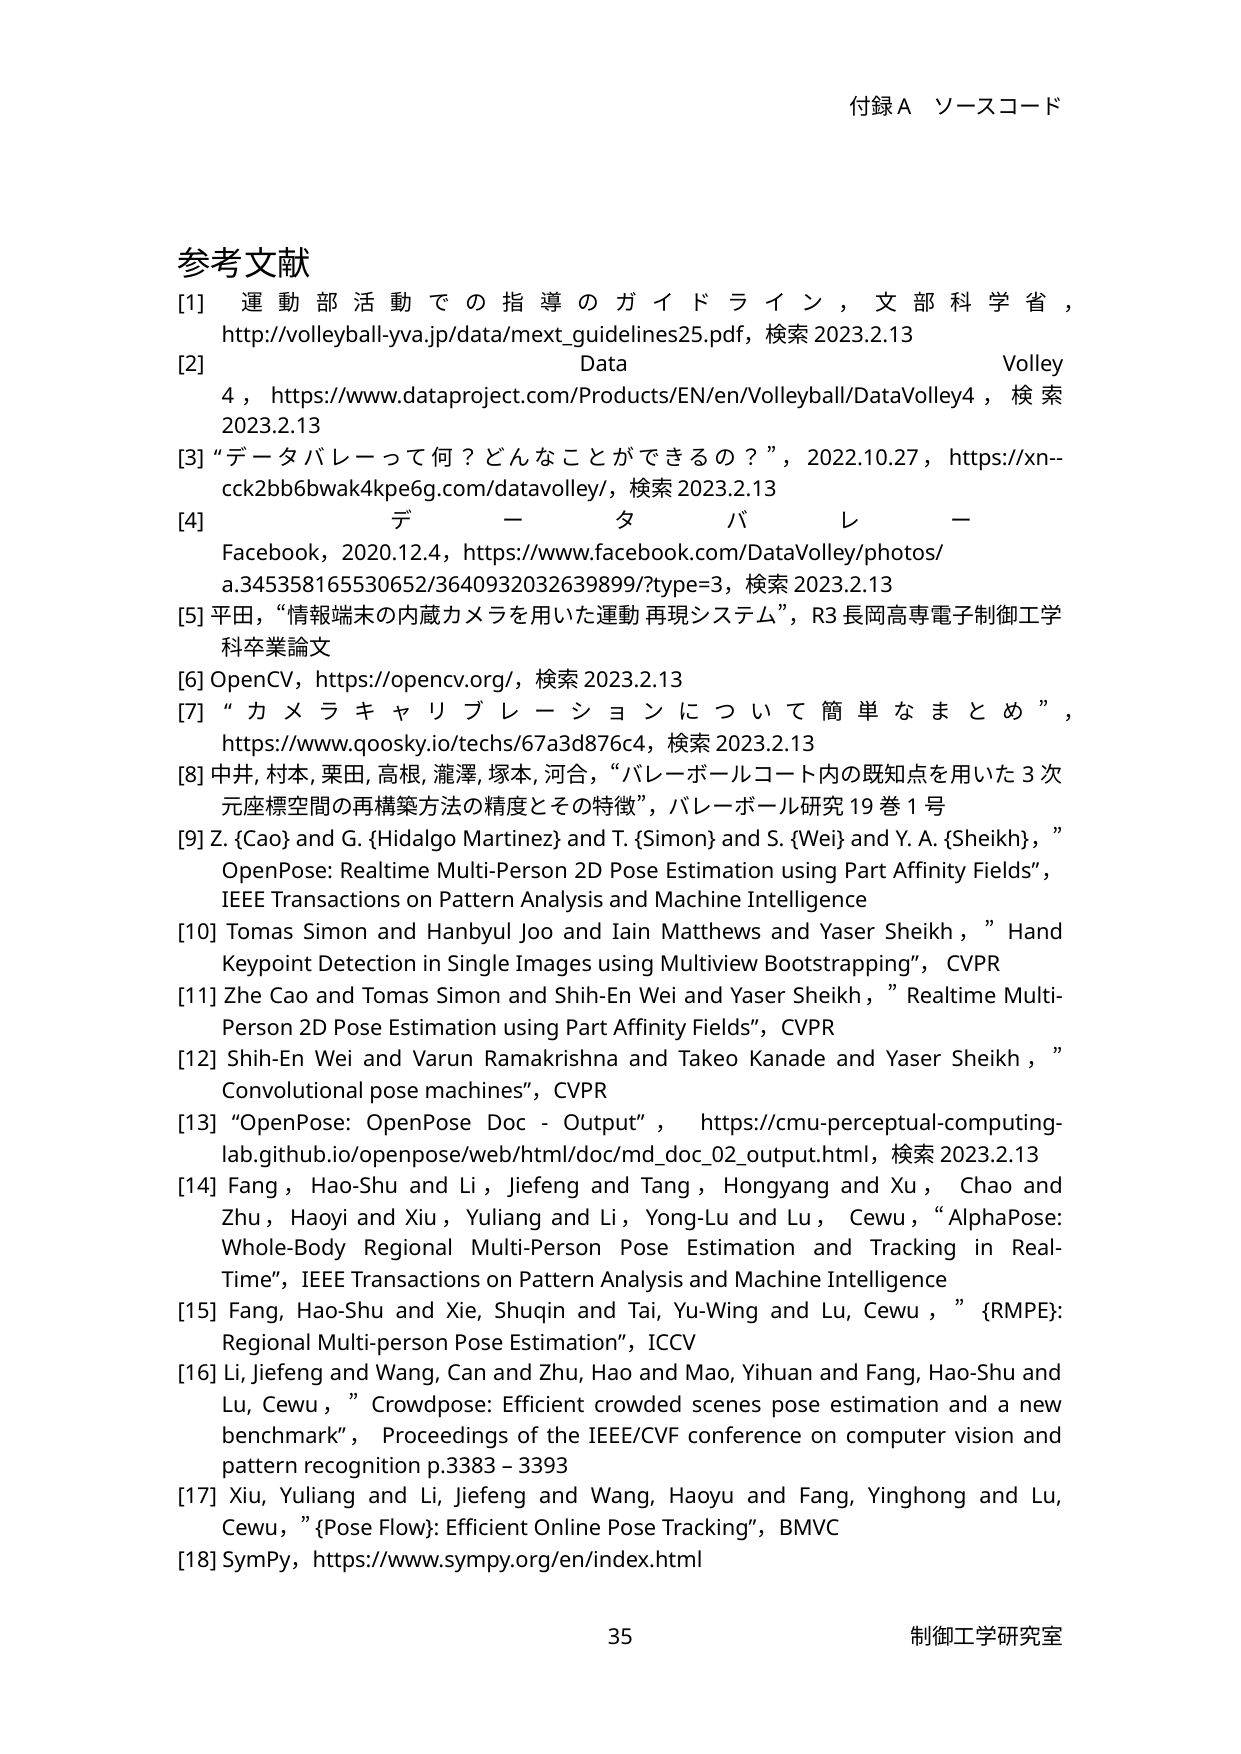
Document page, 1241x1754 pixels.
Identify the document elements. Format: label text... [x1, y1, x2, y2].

text [] 平田，“情報端末の内蔵カメラを用いた運動 再現システム”，R3長岡高専電子制御工学科卒業論文 [177, 598, 1063, 662]
text [] Z. {Cao} and G. {Hidalgo Martinez} and T. {Simon} and S. {Wei} and Y. A. {Sheikh}，” OpenPose: Realtime Multi-Person 2D Pose Estimation using Part Affinity Fields”， IEEE Transactions on Pattern Analysis and Machine Intelligence [177, 821, 1063, 914]
text [] 中井, 村本, 栗田, 高根, 瀧澤, 塚本, 河合，“バレーボールコート内の既知点を用いた 3 次元座標空間の再構築方法の精度とその特徴”，バレーボール研究 19 巻 1 号 [177, 757, 1063, 821]
text ] Li, Jiefeng and Wang, Can and Zhu, Hao and Mao, Yihuan and Fang, Hao-Shu and Lu, Cewu，” Crowdpose: Efficient crowded scenes pose estimation and a new benchmark”， Proceedings of the IEEE/CVF conference on computer vision and pattern recognition p.3383 – 3393 [177, 1357, 1063, 1480]
text [] Fang，Hao-Shu and Li，Jiefeng and Tang，Hongyang and Xu， Chao and Zhu，Haoyi and Xiu，Yuliang and Li，Yong-Lu and Lu， Cewu，“AlphaPose: Whole-Body Regional Multi-Person Pose Estimation and Tracking in Real-Time”，IEEE Transactions on Pattern Analysis and Machine Intelligence [177, 1168, 1063, 1293]
subtitle 参考文献 [177, 237, 1063, 285]
text [] Fang, Hao-Shu and Xie, Shuqin and Tai, Yu-Wing and Lu, Cewu，” {RMPE}: Regional Multi-person Pose Estimation”，ICCV [177, 1293, 1063, 1357]
text [] Xiu, Yuliang and Li, Jiefeng and Wang, Haoyu and Fang, Yinghong and Lu, Cewu，” {Pose Flow}: Efficient Online Pose Tracking”，BMVC [177, 1480, 1063, 1542]
text [] [177, 348, 1063, 440]
